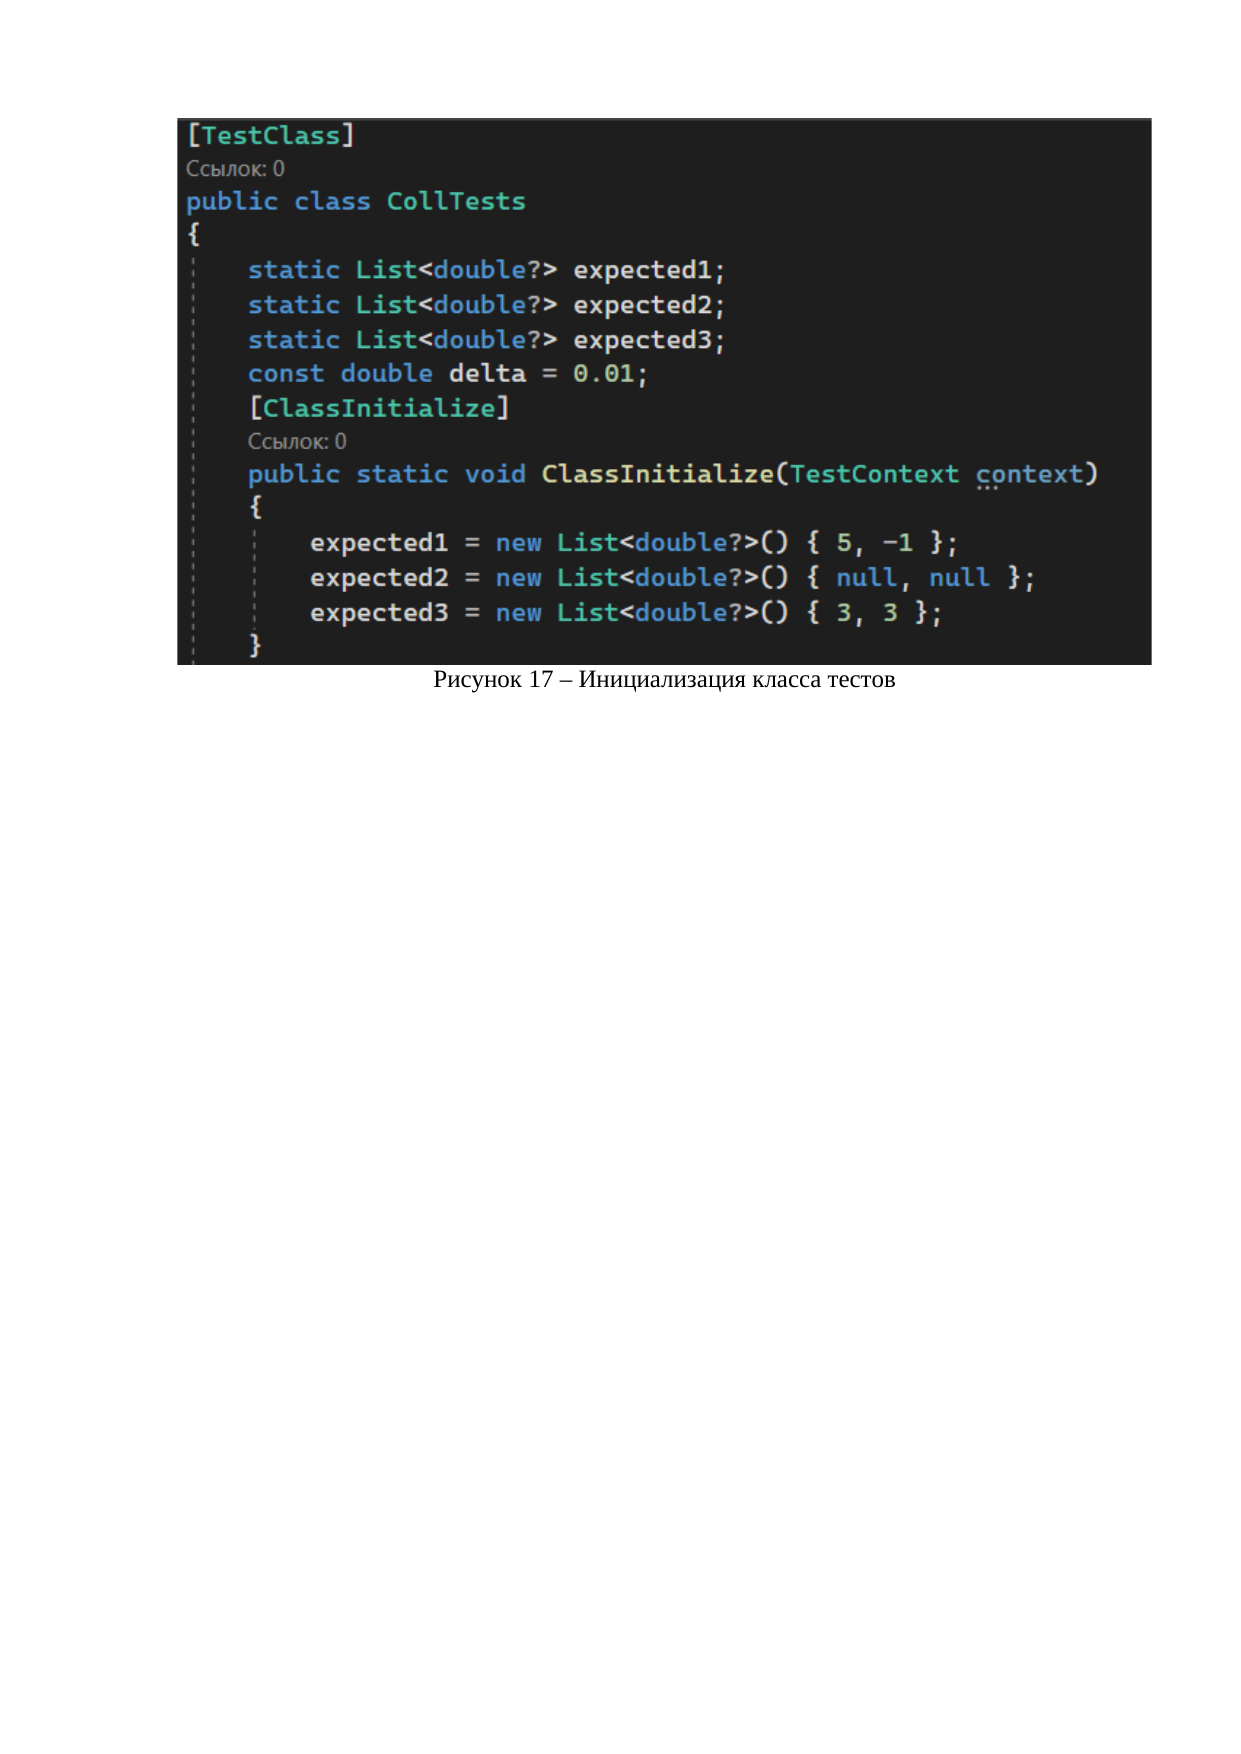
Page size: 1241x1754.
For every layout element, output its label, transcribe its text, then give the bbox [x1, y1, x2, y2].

text Рисунок 17 – Инициализация класса тестов [177, 665, 1152, 693]
picture [177, 118, 1152, 665]
